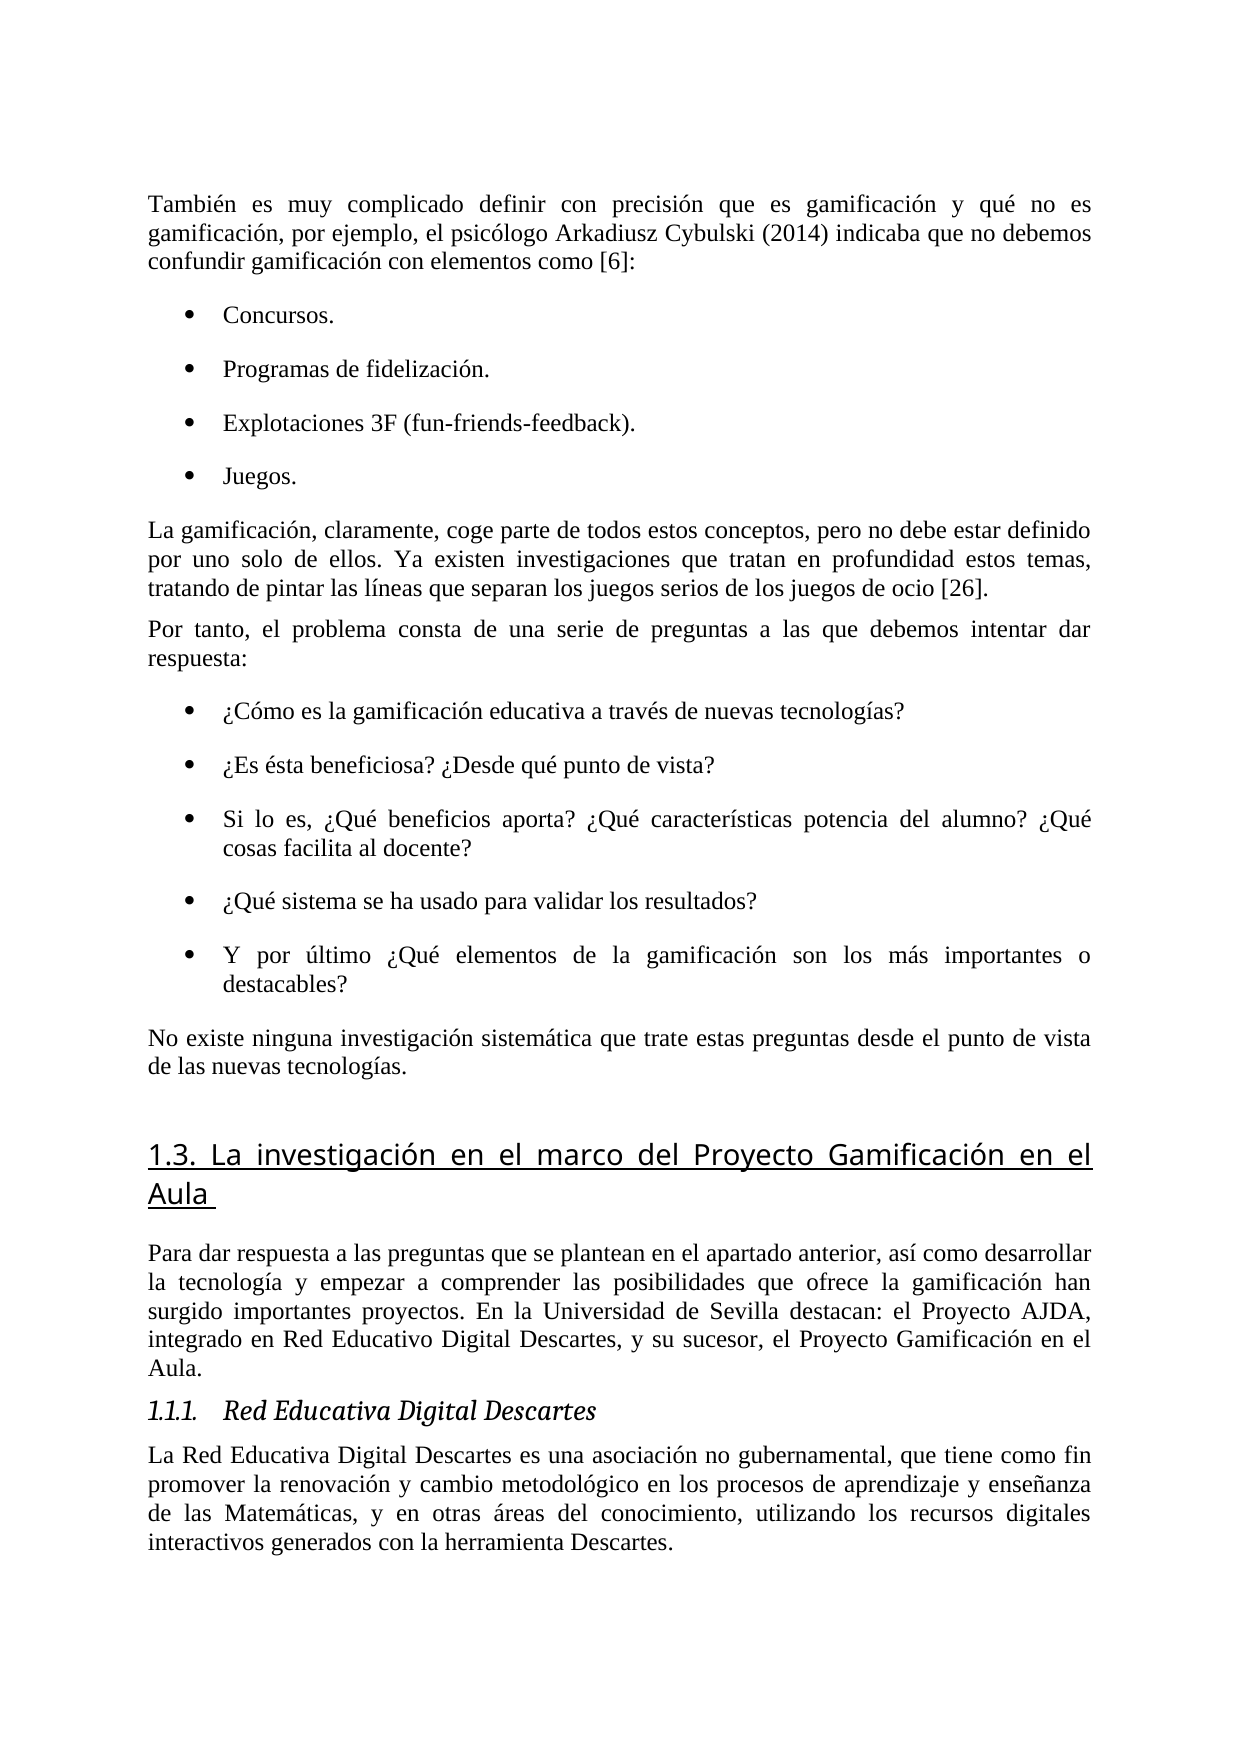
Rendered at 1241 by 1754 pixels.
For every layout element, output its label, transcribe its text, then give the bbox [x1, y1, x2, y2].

list Si lo es, ¿Qué beneficios aporta? ¿Qué características potencia del alumno? ¿Qué cosas facilita al docente? [185, 804, 1092, 861]
text La gamificación, claramente, coge parte de todos estos conceptos, pero no debe estar definido por uno solo de ellos. Ya existen investigaciones que tratan en profundidad estos temas, tratando de pintar las líneas que separan los juegos serios de los juegos de ocio [26]. [148, 515, 1092, 601]
list ¿Qué sistema se ha usado para validar los resultados? [185, 886, 1092, 915]
subtitle 1.3. La investigación en el marco del Proyecto Gamificación en el Aula [148, 1134, 1092, 1168]
list Y por último ¿Qué elementos de la gamificación son los más importantes o destacables? [185, 940, 1092, 998]
list Explotaciones 3F (fun-friends-feedback). [185, 408, 1092, 436]
subtitle 1.3. La investigación en el marco del Proyecto Gamificación en el Aula [148, 1170, 1092, 1213]
subtitle Red Educativa Digital Descartes [148, 1394, 1092, 1428]
text La Red Educativa Digital Descartes es una asociación no gubernamental, que tiene como fin promover la renovación y cambio metodológico en los procesos de aprendizaje y enseñanza de las Matemáticas, y en otras áreas del conocimiento, utilizando los recursos digitales interactivos generados con la herramienta Descartes. [148, 1441, 1092, 1556]
text No existe ninguna investigación sistemática que trate estas preguntas desde el punto de vista de las nuevas tecnologías. [148, 1023, 1092, 1080]
text Por tanto, el problema consta de una serie de preguntas a las que debemos intentar dar respuesta: [148, 614, 1092, 671]
list ¿Es ésta beneficiosa? ¿Desde qué punto de vista? [185, 750, 1092, 779]
list Concursos. [185, 300, 1092, 329]
list ¿Cómo es la gamificación educativa a través de nuevas tecnologías? [185, 696, 1092, 725]
text Para dar respuesta a las preguntas que se plantean en el apartado anterior, así como desarrollar la tecnología y empezar a comprender las posibilidades que ofrece la gamificación han surgido importantes proyectos. En la Universidad de Sevilla destacan: el Proyecto AJDA, integrado en Red Educativo Digital Descartes, y su sucesor, el Proyecto Gamificación en el Aula. [148, 1238, 1092, 1382]
list Programas de fidelización. [185, 354, 1092, 383]
text También es muy complicado definir con precisión que es gamificación y qué no es gamificación, por ejemplo, el psicólogo Arkadiusz Cybulski (2014) indicaba que no debemos confundir gamificación con elementos como [6]: [148, 189, 1092, 275]
list Juegos. [185, 461, 1092, 490]
